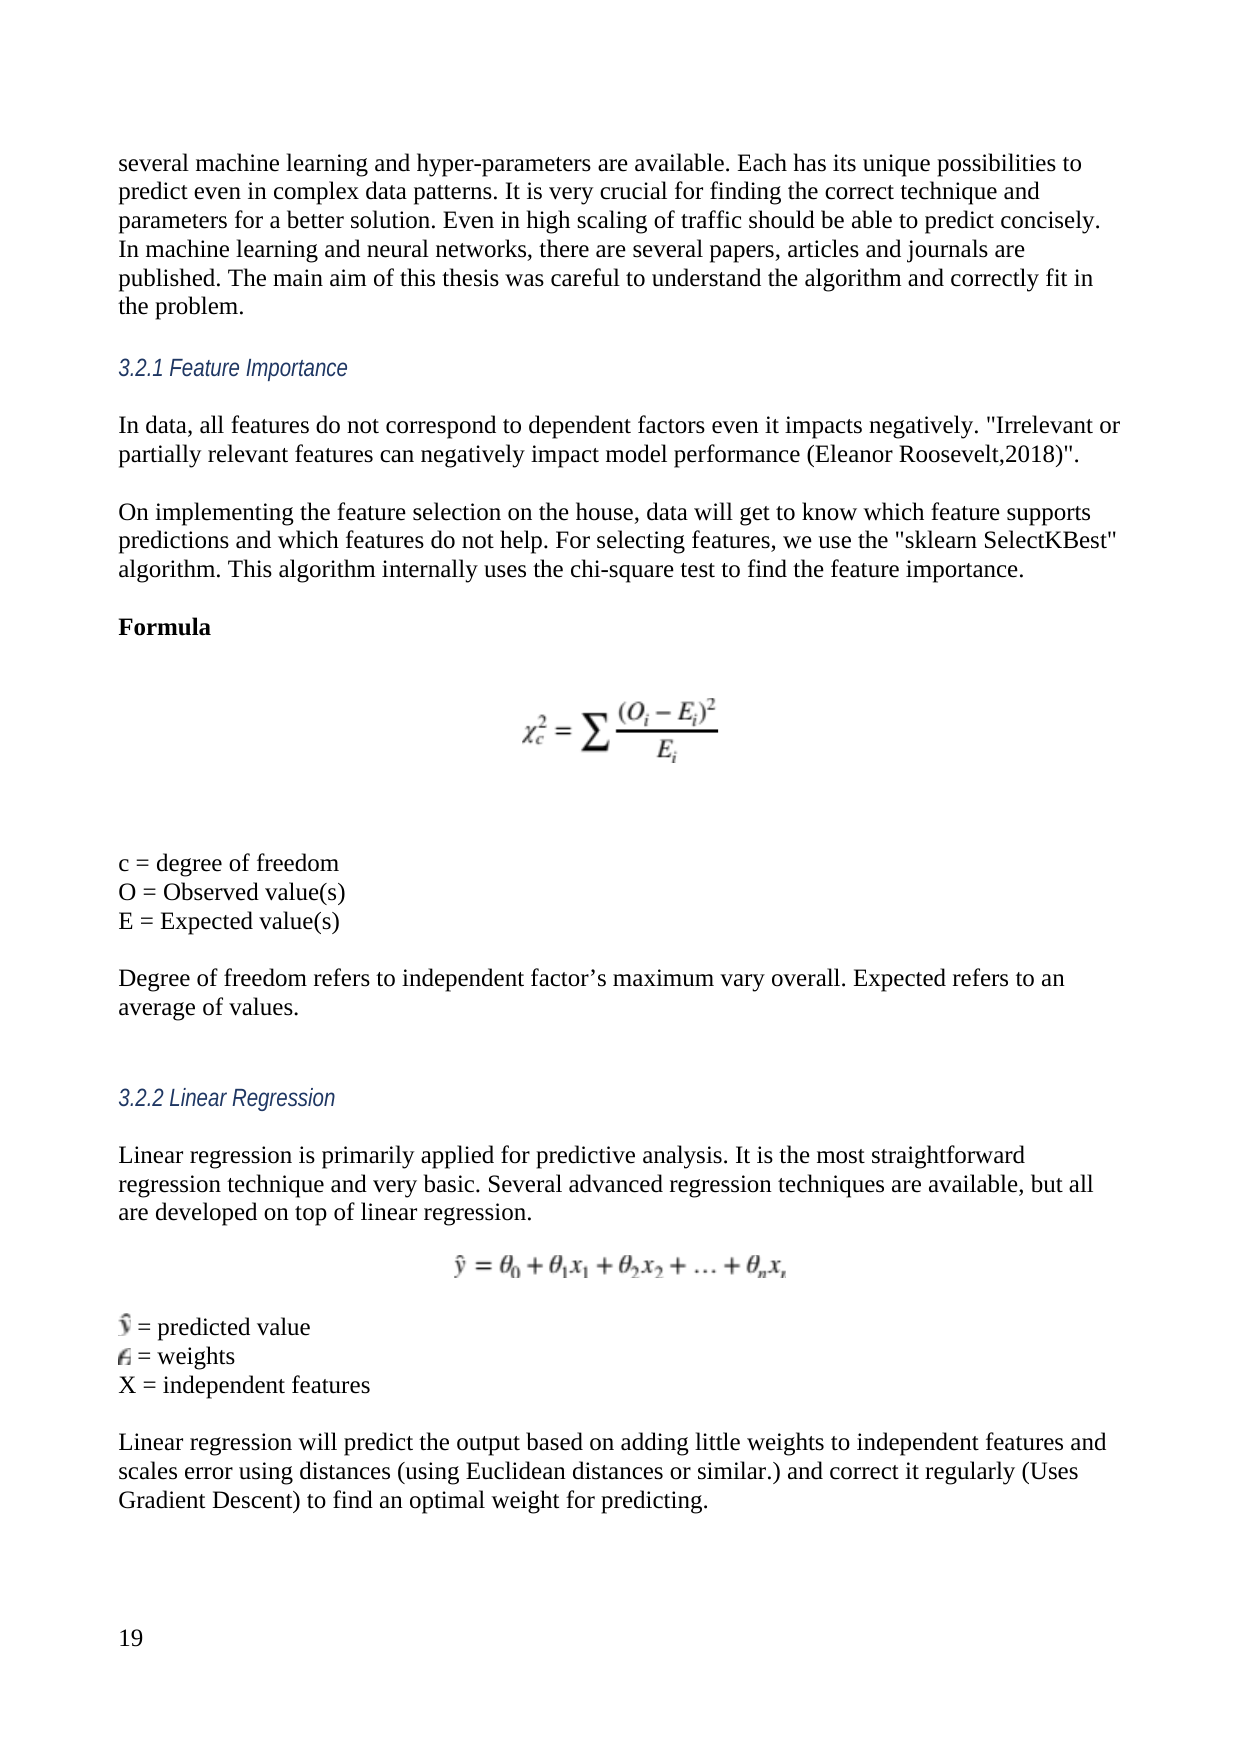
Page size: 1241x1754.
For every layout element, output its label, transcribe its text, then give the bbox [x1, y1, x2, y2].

text = predicted value [118, 1312, 1122, 1341]
subtitle 3.2.1 Feature Importance [118, 353, 1122, 382]
subtitle 3.2.2 Linear Regression [118, 1083, 1122, 1111]
text Formula [118, 612, 1122, 641]
text Linear regression will predict the output based on adding little weights to independent features and scales error using distances (using Euclidean distances or similar.) and correct it regularly (Uses Gradient Descent) to find an optimal weight for predicting. [118, 1427, 1122, 1514]
text On implementing the feature selection on the house, data will get to know which feature supports predictions and which features do not help. For selecting features, we use the "sklearn SelectKBest" algorithm. This algorithm internally uses the chi-square test to find the feature importance. [118, 497, 1122, 583]
text X = independent features [118, 1370, 1122, 1399]
text = weights [118, 1341, 1122, 1370]
text Linear regression is primarily applied for predictive analysis. It is the most straightforward regression technique and very basic. Several advanced regression techniques are available, but all are developed on top of linear regression. [118, 1140, 1122, 1226]
text O = Observed value(s) [118, 877, 1122, 906]
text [118, 148, 1122, 320]
text In data, all features do not correspond to dependent factors even it impacts negatively. "Irrelevant or partially relevant features can negatively impact model performance (Eleanor Roosevelt,2018)". [118, 411, 1122, 468]
text E = Expected value(s) [118, 906, 1122, 935]
text Degree of freedom refers to independent factor’s maximum vary overall. Expected refers to an average of values. [118, 963, 1122, 1021]
text c = degree of freedom [118, 848, 1122, 877]
